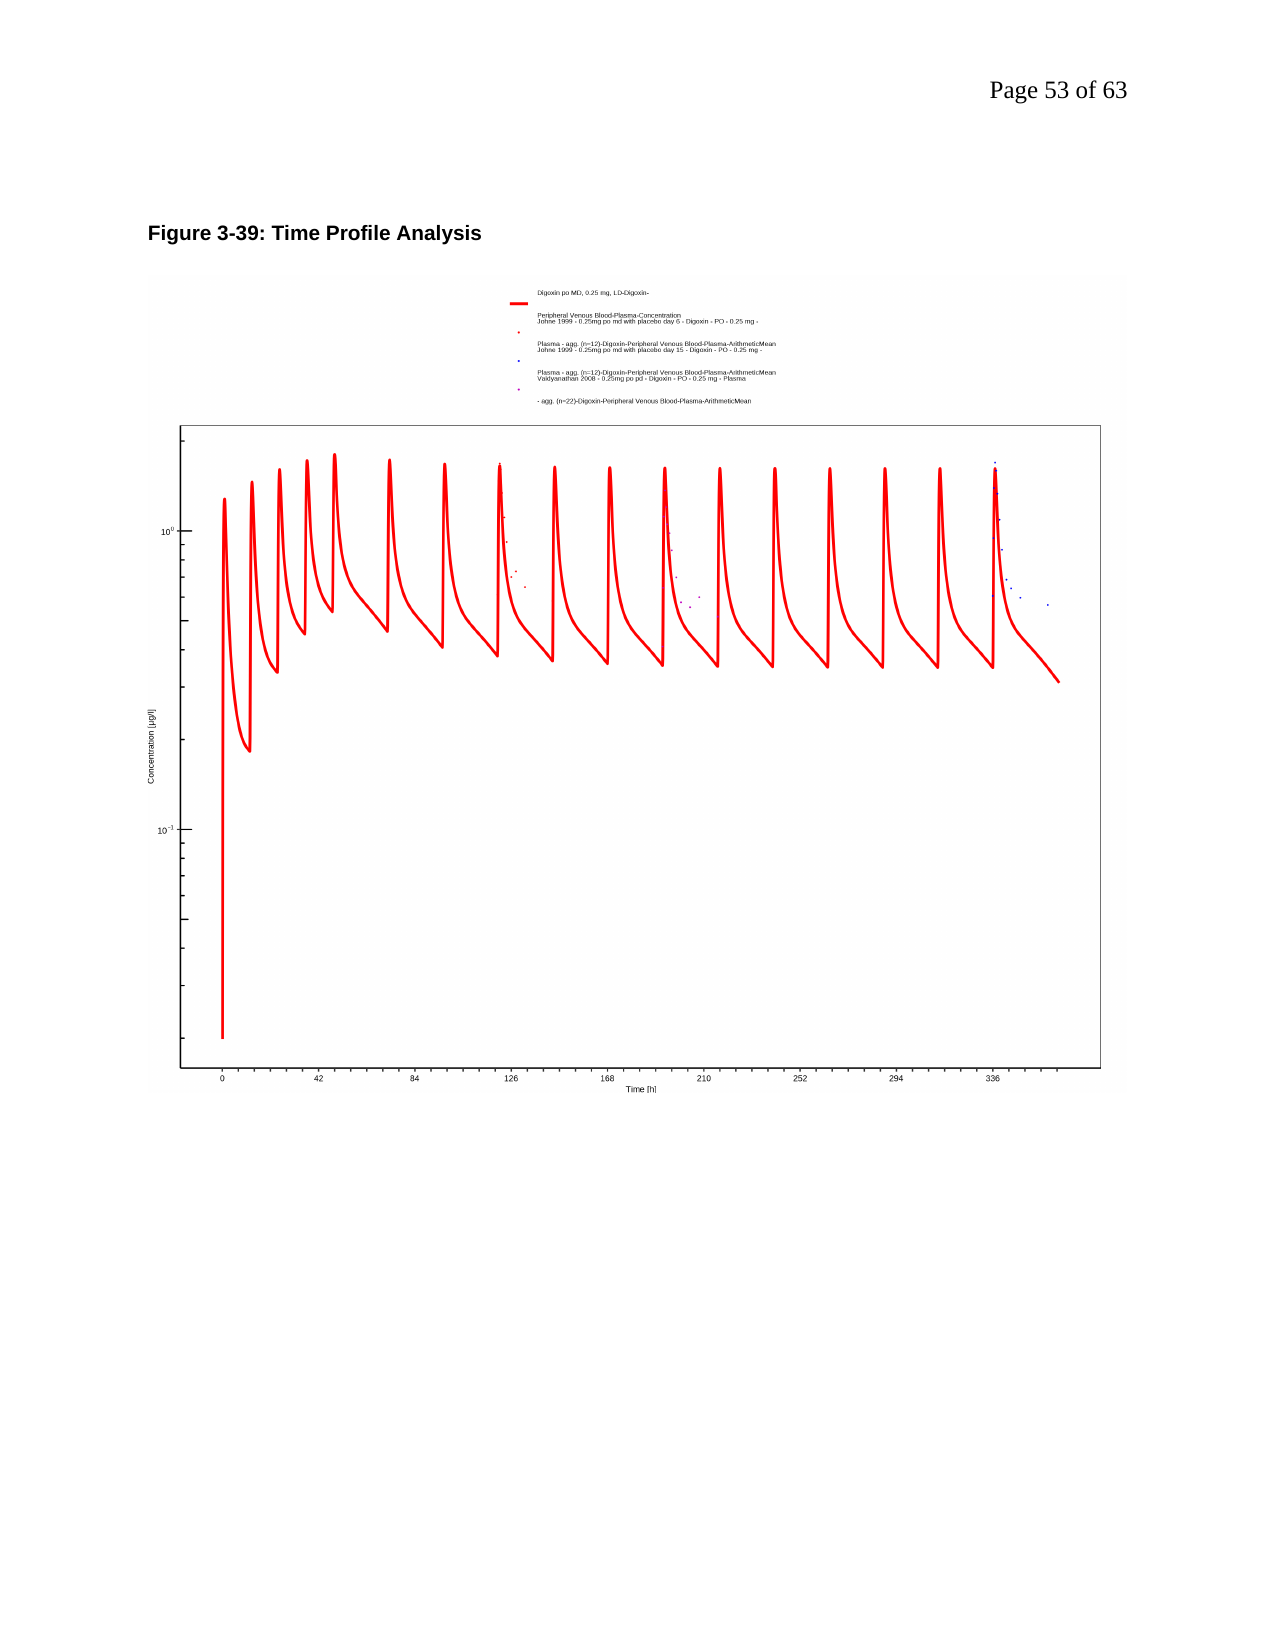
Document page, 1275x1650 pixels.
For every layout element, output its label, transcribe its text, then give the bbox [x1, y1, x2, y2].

text Figure 3-39: Time Profile Analysis [148, 221, 1127, 245]
picture [147, 275, 1127, 1093]
